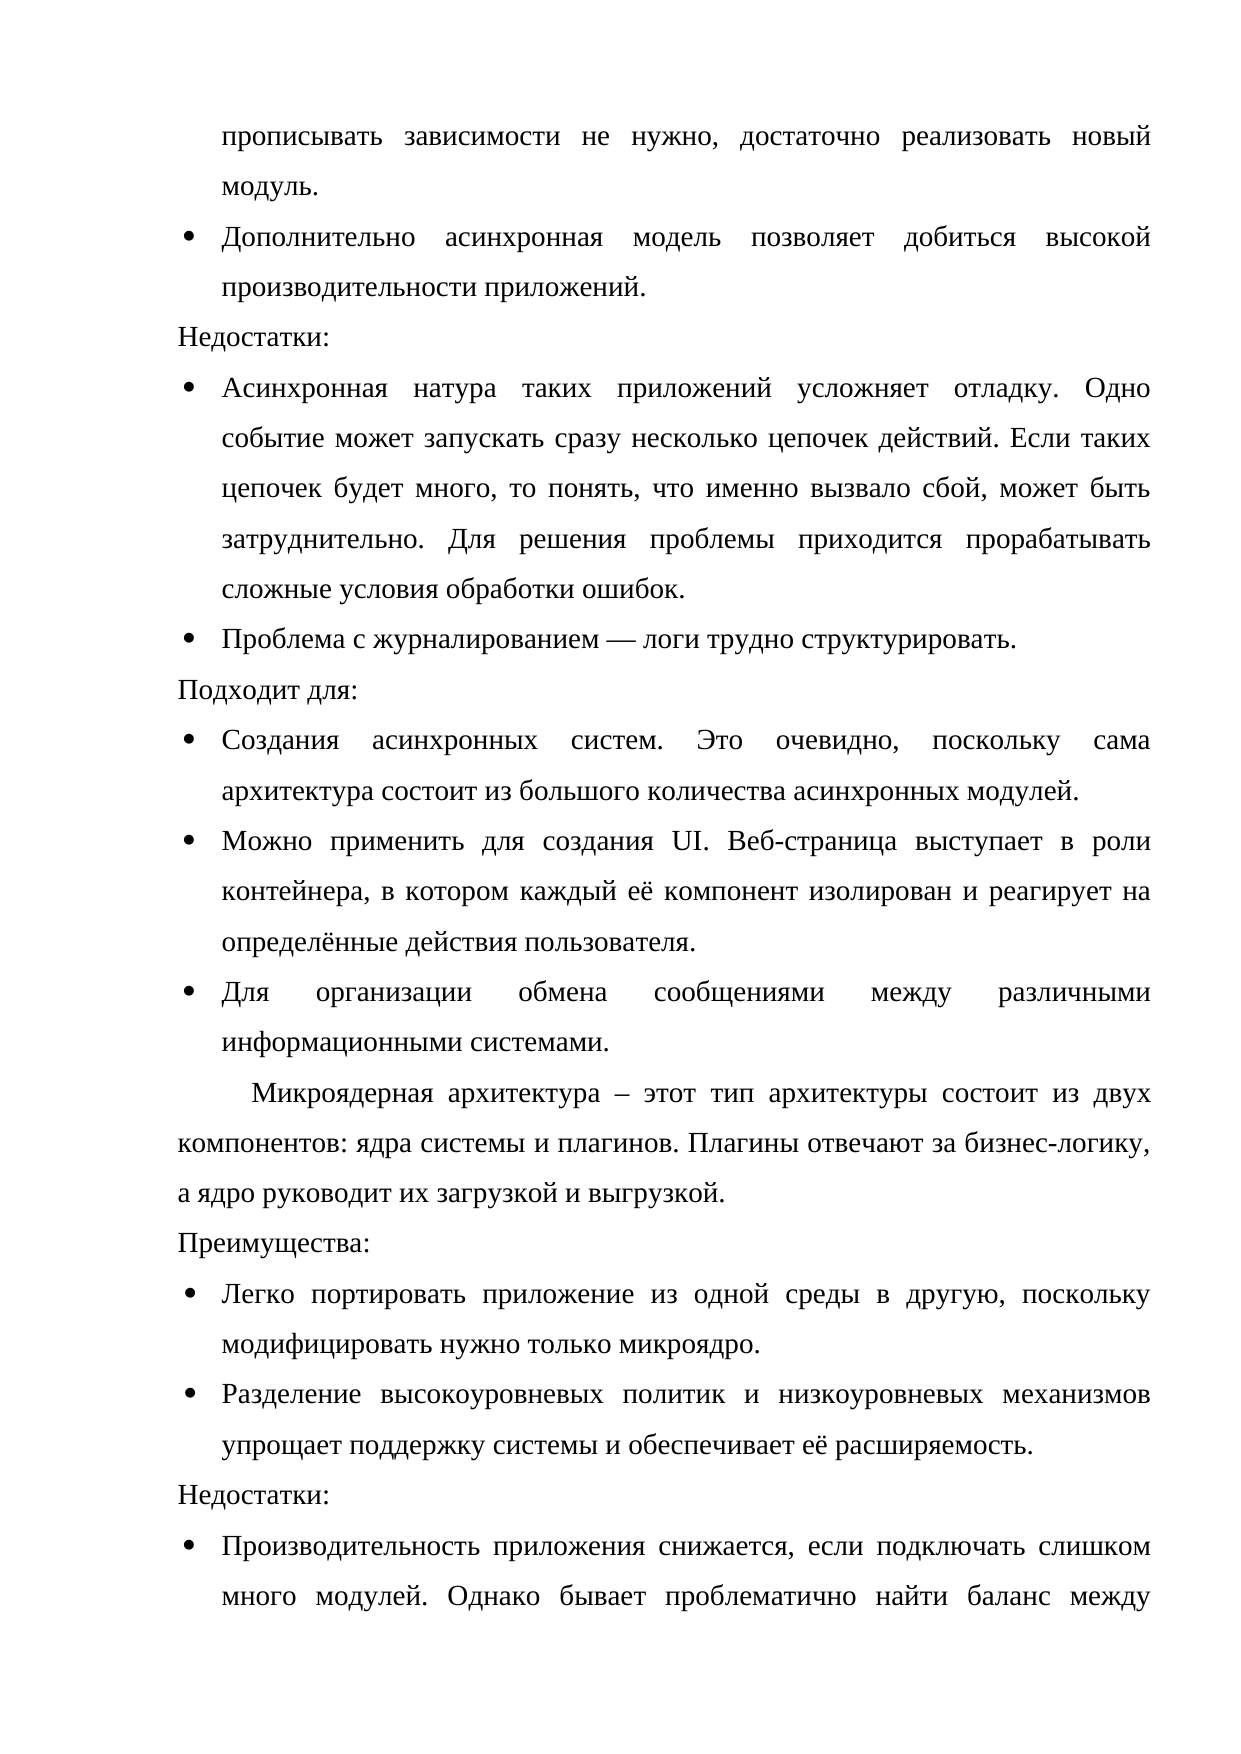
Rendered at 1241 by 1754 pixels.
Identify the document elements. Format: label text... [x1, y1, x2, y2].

list Разделение высокоуровневых политик и низкоуровневых механизмов упрощает поддержку системы и обеспечивает её расширяемость. [185, 1377, 1152, 1461]
list Проблема с журналированием — логи трудно структурировать. [184, 621, 1152, 655]
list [184, 118, 1152, 202]
list Создания асинхронных систем. Это очевидно, поскольку сама архитектура состоит из большого количества асинхронных модулей. [184, 722, 1152, 806]
list Для организации обмена сообщениями между различными информационными системами. [184, 974, 1152, 1058]
list Асинхронная натура таких приложений усложняет отладку. Одно событие может запускать сразу несколько цепочек действий. Если таких цепочек будет много, то понять, что именно вызвало сбой, может быть затруднительно. Для решения проблемы приходится прорабатывать сложные условия обработки ошибок. [184, 370, 1152, 605]
list Можно применить для создания UI. Веб-страница выступает в роли контейнера, в котором каждый её компонент изолирован и реагирует на определённые действия пользователя. [184, 823, 1152, 957]
text Подходит для: [177, 672, 1152, 705]
list Дополнительно асинхронная модель позволяет добиться высокой производительности приложений. [184, 219, 1152, 303]
list Легко портировать приложение из одной среды в другую, поскольку модифицировать нужно только микроядро. [185, 1276, 1152, 1360]
text Недостатки: [177, 1477, 1152, 1511]
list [184, 1528, 1152, 1612]
text Недостатки: [177, 319, 1152, 353]
text Микроядерная архитектура – этот тип архитектуры состоит из двух компонентов: ядра системы и плагинов. Плагины отвечают за бизнес-логику, а ядро руководит их загрузкой и выгрузкой. [177, 1075, 1152, 1125]
text Преимущества: [177, 1226, 1152, 1259]
text Микроядерная архитектура – этот тип архитектуры состоит из двух компонентов: ядра системы и плагинов. Плагины отвечают за бизнес-логику, а ядро руководит их загрузкой и выгрузкой. [177, 1158, 1152, 1209]
